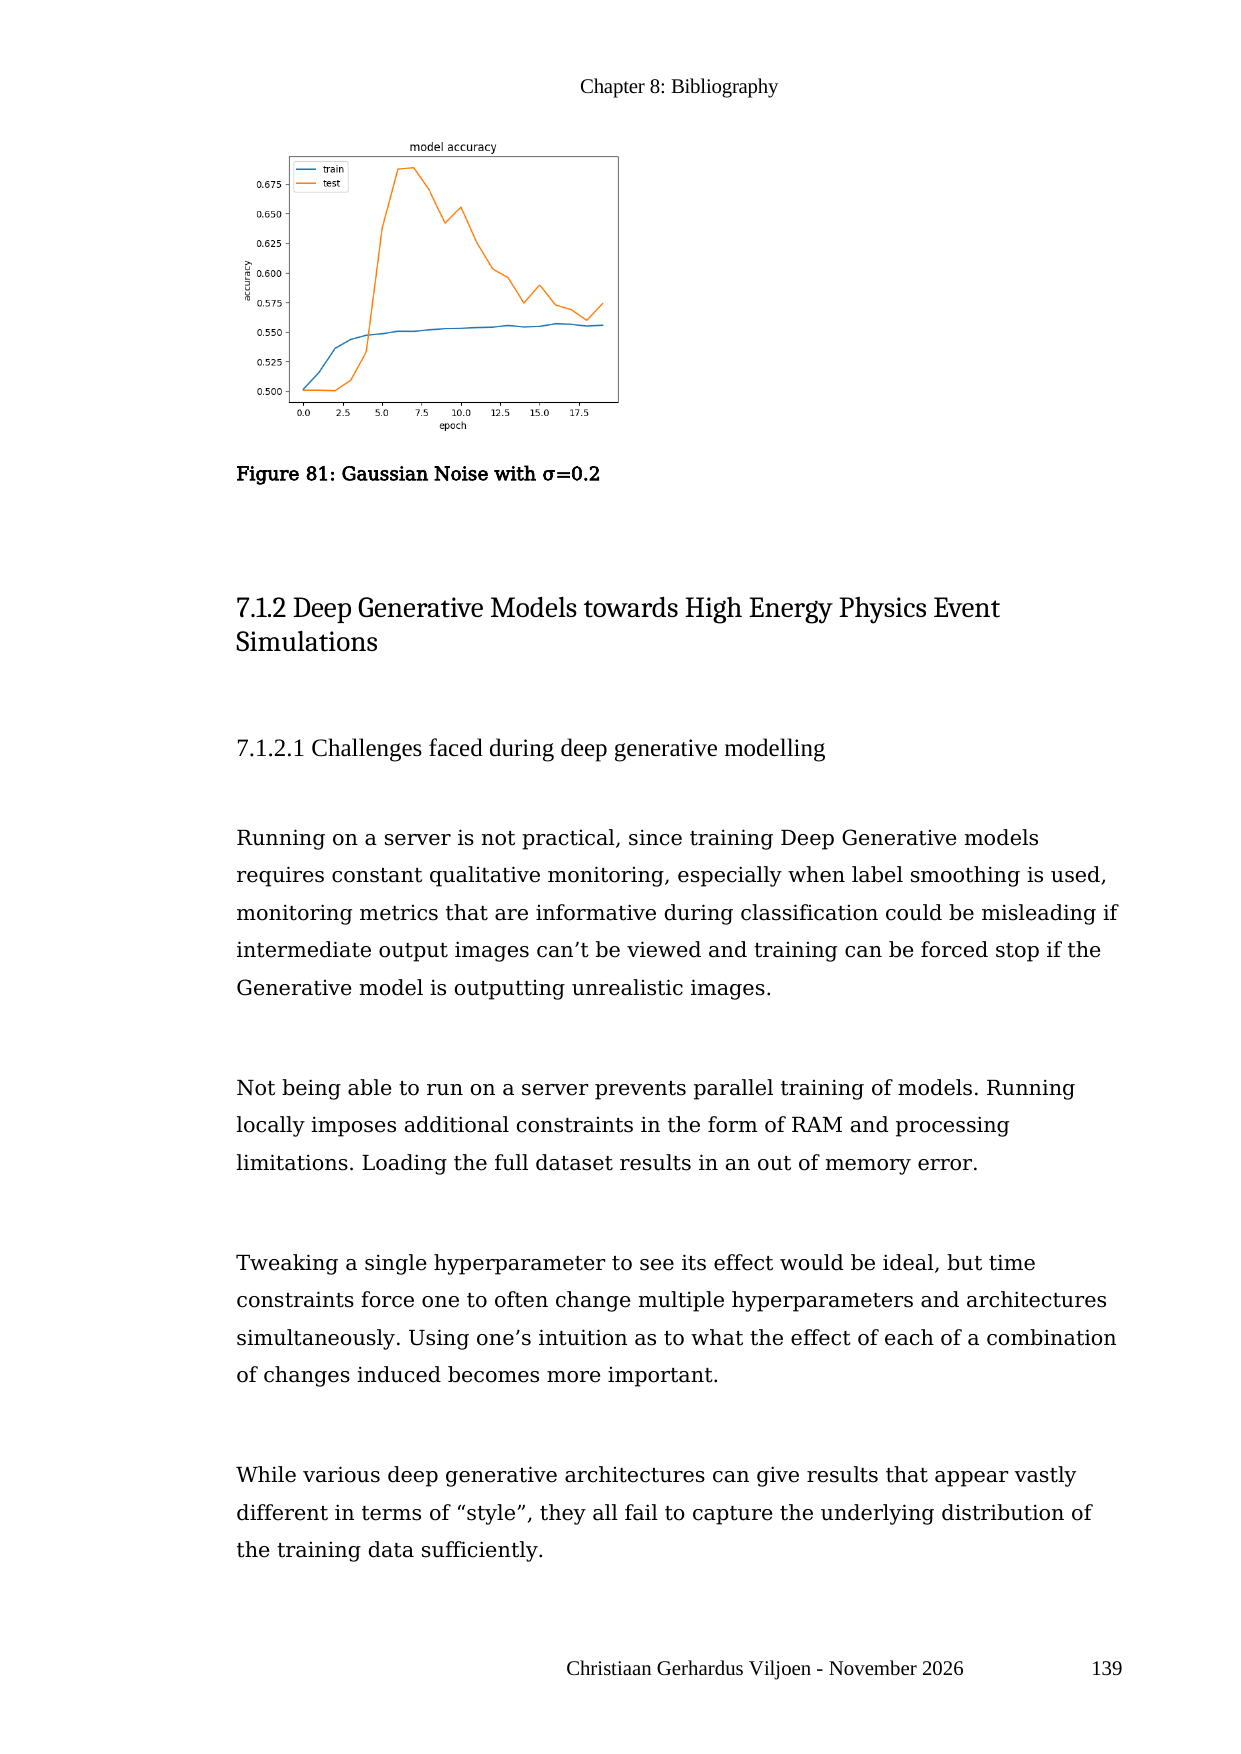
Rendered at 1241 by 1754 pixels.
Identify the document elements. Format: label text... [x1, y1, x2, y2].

text Running on a server is not practical, since training Deep Generative models requires constant qualitative monitoring, especially when label smoothing is used, monitoring metrics that are informative during classification could be misleading if intermediate output images can’t be viewed and training can be forced stop if the Generative model is outputting unrealistic images. [236, 824, 1122, 999]
text Not being able to run on a server prevents parallel training of models. Running locally imposes additional constraints in the form of RAM and processing limitations. Loading the full dataset results in an out of memory error. [236, 1074, 1122, 1174]
subtitle Challenges faced during deep generative modelling [236, 733, 1122, 762]
text While various deep generative architectures can give results that appear vastly different in terms of “style”, they all fail to capture the underlying distribution of the training data sufficiently. [236, 1462, 1122, 1562]
text Tweaking a single hyperparameter to see its effect would be ideal, but time constraints force one to often change multiple hyperparameters and architectures simultaneously. Using one’s intuition as to what the effect of each of a combination of changes induced becomes more important. [236, 1249, 1122, 1387]
picture [236, 135, 626, 437]
subtitle Deep Generative Models towards High Energy Physics Event Simulations [236, 591, 1122, 658]
